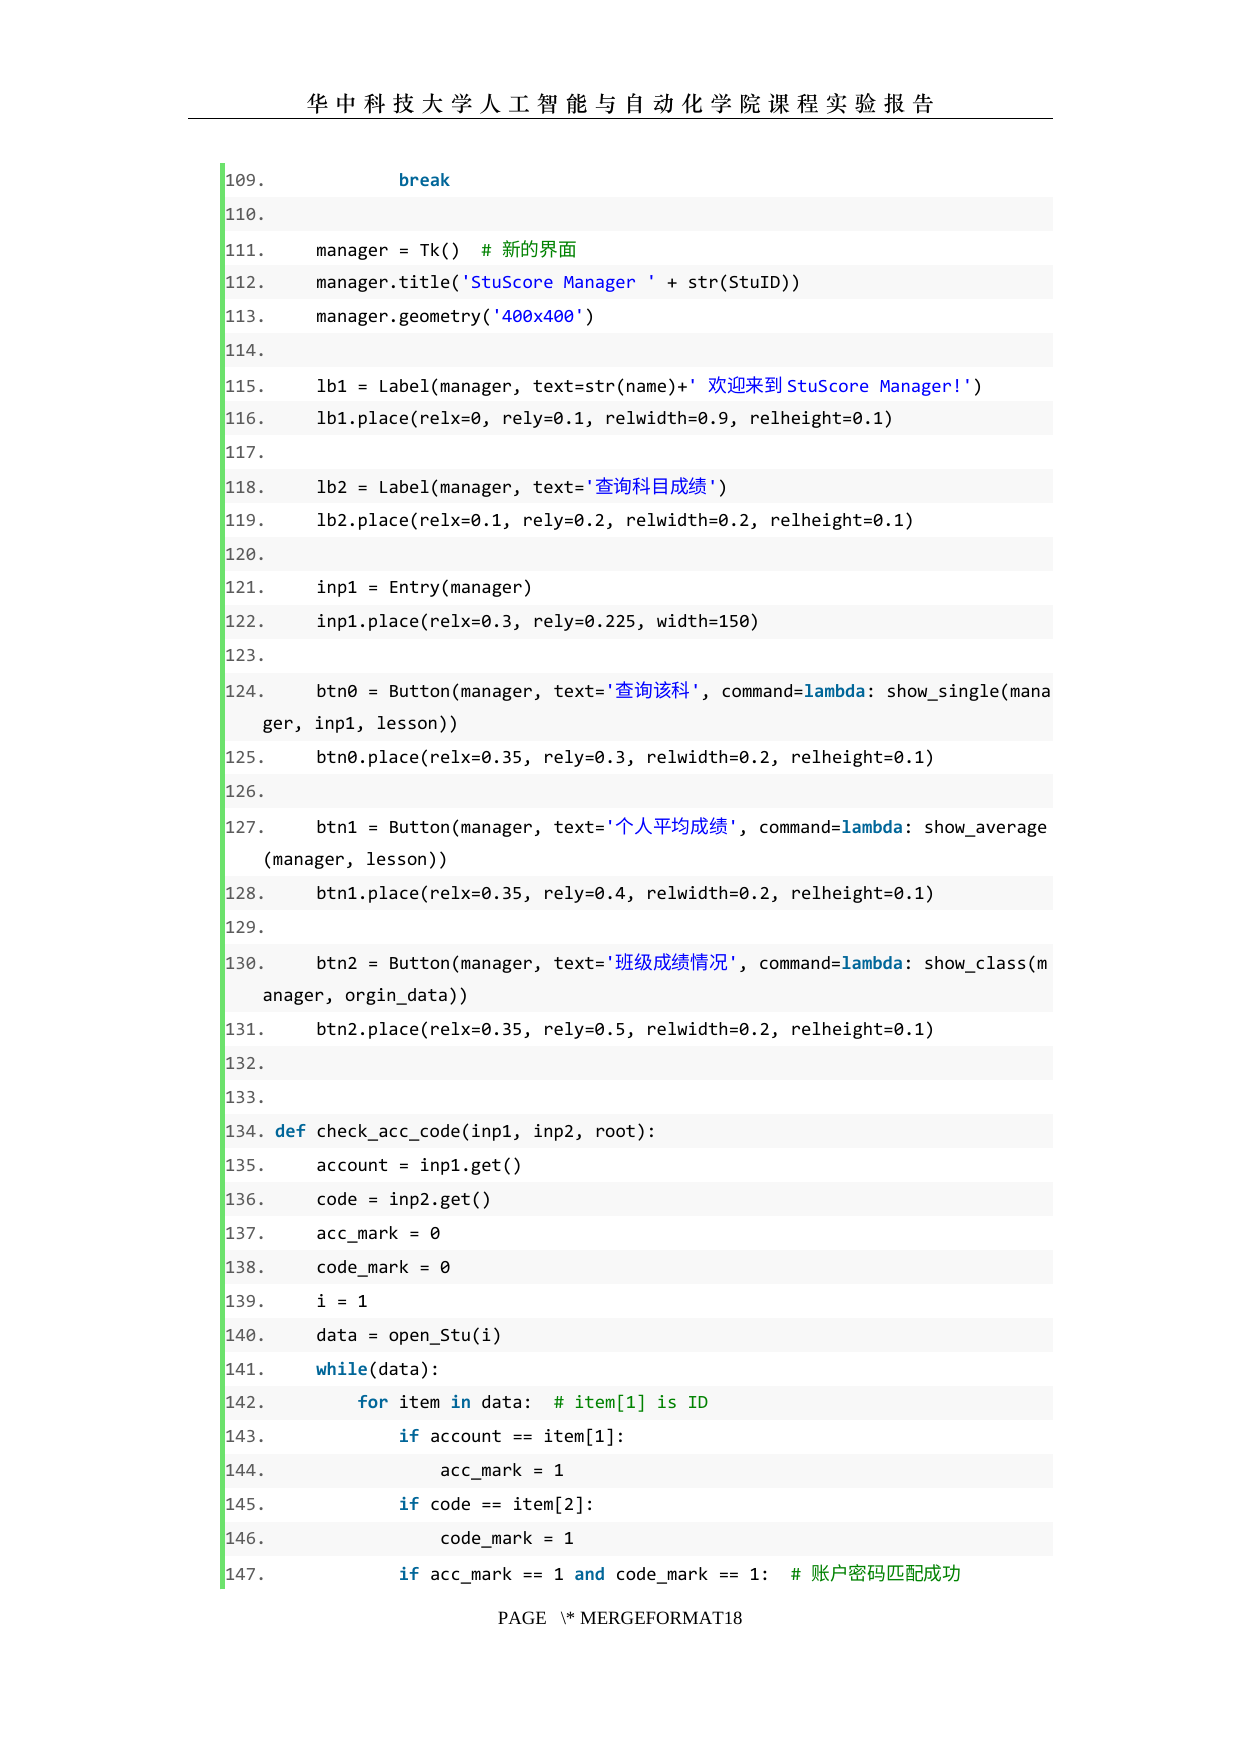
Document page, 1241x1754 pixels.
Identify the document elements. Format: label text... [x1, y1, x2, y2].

list i = 1 [225, 1284, 1053, 1318]
list code_mark = 0 [225, 1250, 1053, 1284]
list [225, 1556, 1053, 1589]
list if code == item[2]: [225, 1488, 1053, 1522]
list acc_mark = 0 [225, 1216, 1053, 1250]
list btn2 = Button(manager, text='班级成绩情况', command=lambda: show_class(manager, orgin_data)) [225, 944, 1053, 1012]
list lb1 = Label(manager, text=str(name)+' 欢迎来到StuScore Manager!') [225, 367, 1053, 401]
list manager = Tk() # 新的界面 [225, 231, 1053, 265]
list code_mark = 1 [225, 1522, 1053, 1556]
list btn1 = Button(manager, text='个人平均成绩', command=lambda: show_average(manager, lesson)) [225, 808, 1053, 876]
list break [225, 163, 1053, 197]
list data = open_Stu(i) [225, 1318, 1053, 1352]
list lb1.place(relx=0, rely=0.1, relwidth=0.9, relheight=0.1) [225, 401, 1053, 435]
list code = inp2.get() [225, 1182, 1053, 1216]
list account = inp1.get() [225, 1148, 1053, 1182]
list btn1.place(relx=0.35, rely=0.4, relwidth=0.2, relheight=0.1) [225, 876, 1053, 910]
list while(data): [225, 1352, 1053, 1386]
list acc_mark = 1 [225, 1454, 1053, 1488]
list if account == item[1]: [225, 1420, 1053, 1454]
list lb2 = Label(manager, text='查询科目成绩') [225, 469, 1053, 503]
list for item in data: # item[1] is ID [225, 1386, 1053, 1420]
list manager.geometry('400x400') [225, 299, 1053, 333]
list inp1.place(relx=0.3, rely=0.225, width=150) [225, 605, 1053, 639]
list btn2.place(relx=0.35, rely=0.5, relwidth=0.2, relheight=0.1) [225, 1012, 1053, 1046]
list lb2.place(relx=0.1, rely=0.2, relwidth=0.2, relheight=0.1) [225, 503, 1053, 537]
list btn0 = Button(manager, text='查询该科', command=lambda: show_single(manager, inp1, lesson)) [225, 673, 1053, 741]
list btn0.place(relx=0.35, rely=0.3, relwidth=0.2, relheight=0.1) [225, 741, 1053, 774]
list manager.title('StuScore Manager ' + str(StuID)) [225, 265, 1053, 299]
list inp1 = Entry(manager) [225, 571, 1053, 605]
list def check_acc_code(inp1, inp2, root): [225, 1114, 1053, 1148]
